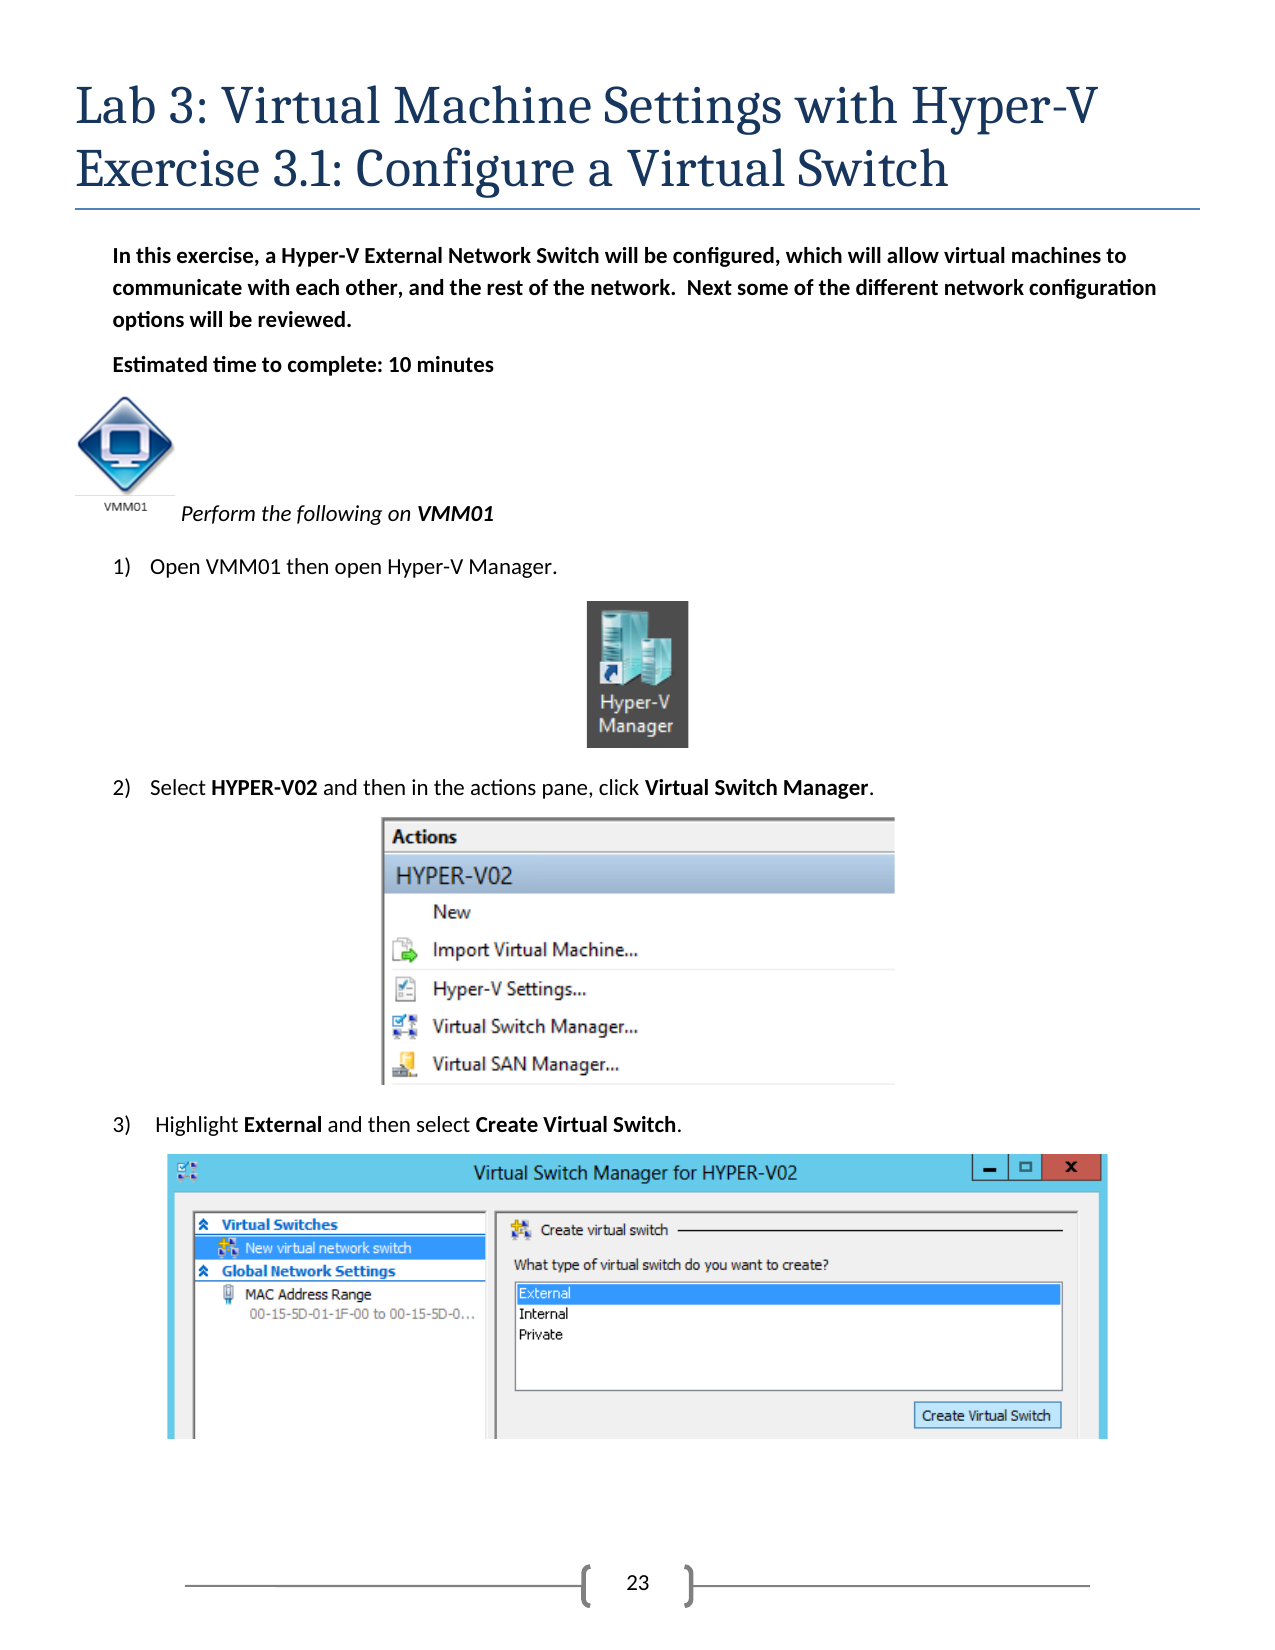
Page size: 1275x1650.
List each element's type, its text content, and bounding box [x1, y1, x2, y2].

list In this exercise, a Hyper-V External Network Switch will be configured, which will allow virtual machines to communicate with each other, and the rest of the network. Next some of the different network configuration options will be reviewed. [112, 241, 1200, 334]
text Perform the following on VMM01 [75, 395, 1200, 527]
list Estimated time to complete: 10 minutes [112, 350, 1200, 378]
list Highlight External and then select Create Virtual Switch. [112, 1110, 1200, 1138]
list Select HYPER-V02 and then in the actions pane, click Virtual Switch Manager. [112, 773, 1200, 801]
picture [167, 1154, 1108, 1439]
list Open VMM01 then open Hyper-V Manager. [112, 552, 1200, 580]
picture [75, 395, 176, 522]
picture [380, 817, 895, 1085]
picture [586, 601, 689, 748]
